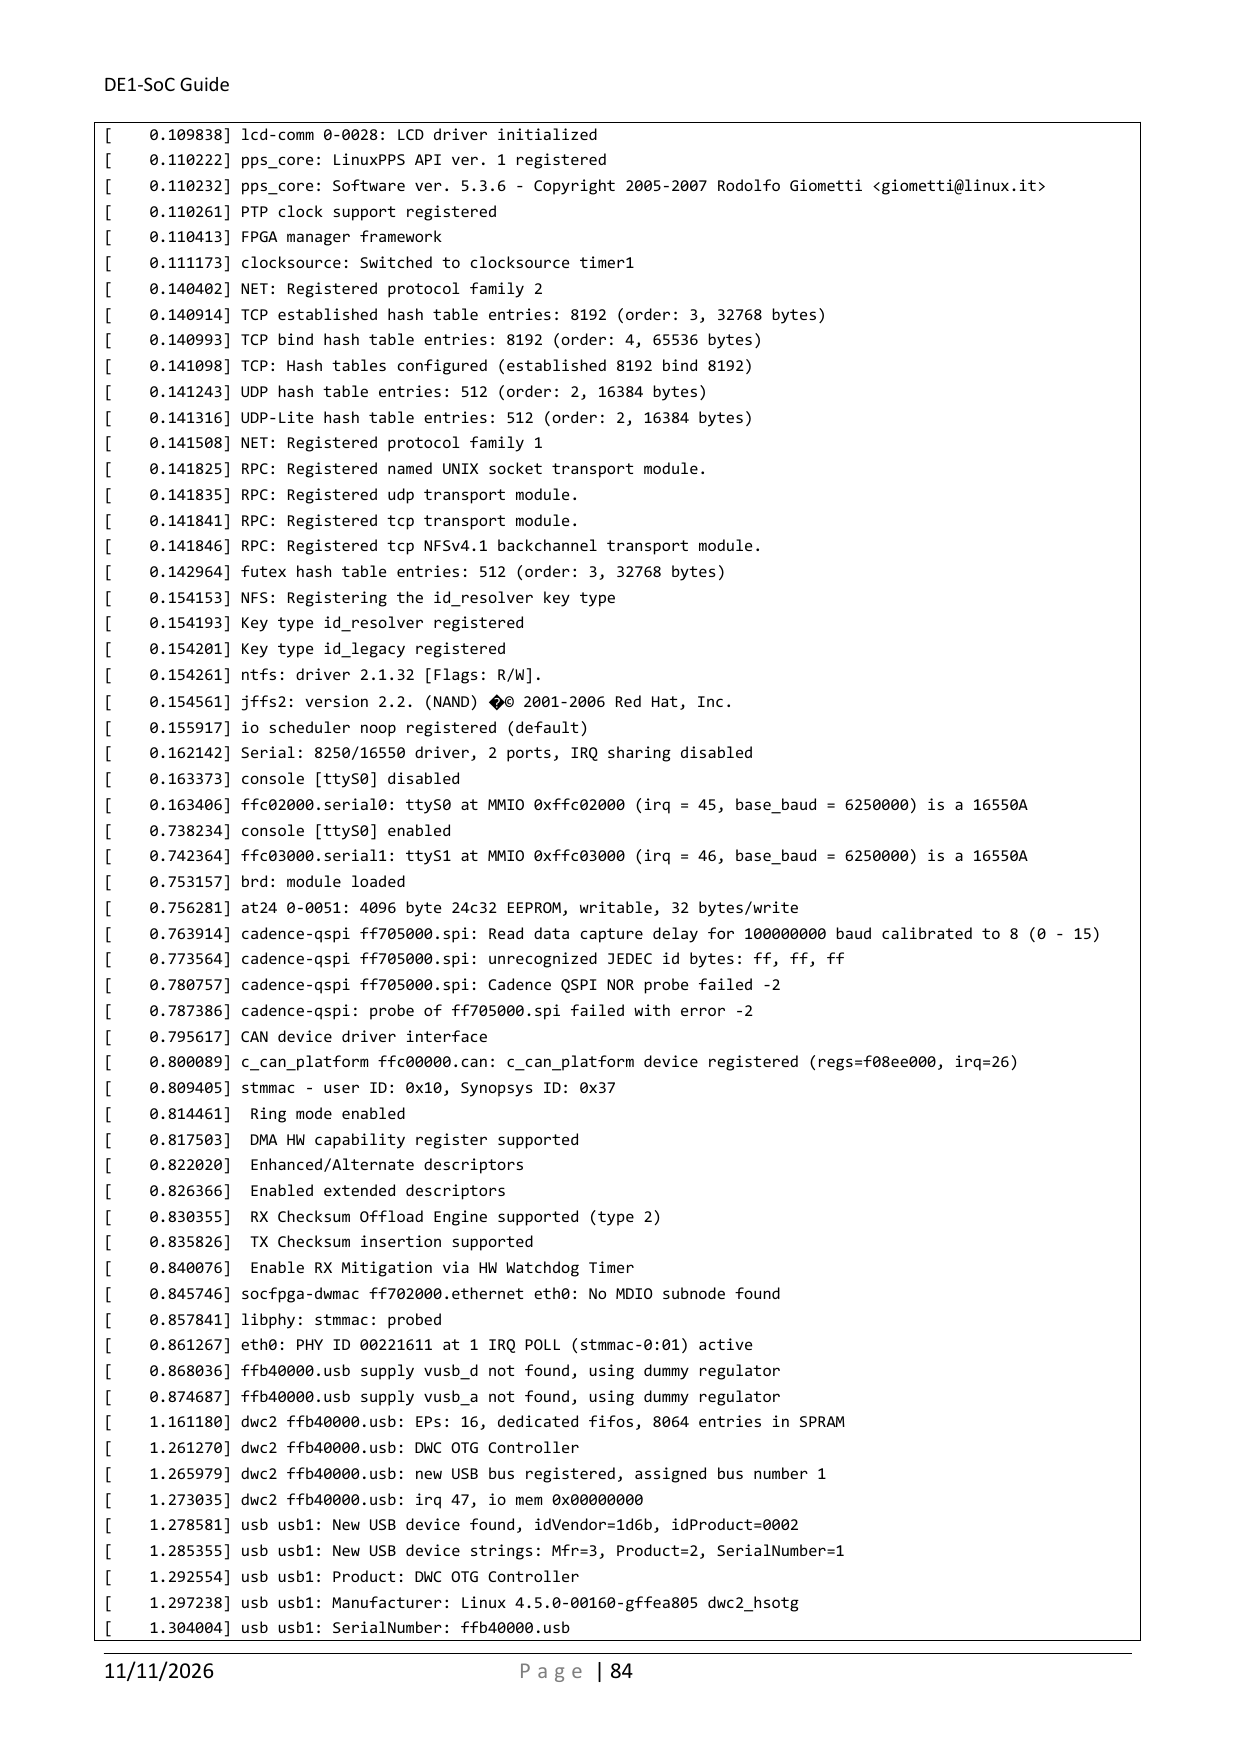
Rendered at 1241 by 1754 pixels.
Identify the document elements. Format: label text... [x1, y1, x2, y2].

text [ 0.787386] cadence-qspi: probe of ff705000.spi failed with error -2 [95, 998, 1140, 1021]
text [ 0.110222] pps_core: LinuxPPS API ver. 1 registered [95, 147, 1140, 170]
text [ 1.297238] usb usb1: Manufacturer: Linux 4.5.0-00160-gffea805 dwc2_hsotg [95, 1590, 1140, 1612]
text [ 0.742364] ffc03000.serial1: ttyS1 at MMIO 0xffc03000 (irq = 46, base_baud = 6250000) is a 16550A [95, 843, 1140, 866]
text [ 0.830355] RX Checksum Offload Engine supported (type 2) [95, 1204, 1140, 1226]
text [ 0.753157] brd: module loaded [95, 869, 1140, 892]
text [ 0.845746] socfpga-dwmac ff702000.ethernet eth0: No MDIO subnode found [95, 1281, 1140, 1303]
text [ 0.140914] TCP established hash table entries: 8192 (order: 3, 32768 bytes) [95, 302, 1140, 324]
text [ 0.141316] UDP-Lite hash table entries: 512 (order: 2, 16384 bytes) [95, 405, 1140, 427]
text [ 0.868036] ffb40000.usb supply vusb_d not found, using dummy regulator [95, 1358, 1140, 1381]
text [ 0.814461] Ring mode enabled [95, 1101, 1140, 1123]
text [ 1.278581] usb usb1: New USB device found, idVendor=1d6b, idProduct=0002 [95, 1512, 1140, 1535]
text [ 1.161180] dwc2 ffb40000.usb: EPs: 16, dedicated fifos, 8064 entries in SPRAM [95, 1409, 1140, 1432]
text [ 0.140993] TCP bind hash table entries: 8192 (order: 4, 65536 bytes) [95, 327, 1140, 350]
text [ 1.265979] dwc2 ffb40000.usb: new USB bus registered, assigned bus number 1 [95, 1461, 1140, 1484]
text [ 0.110232] pps_core: Software ver. 5.3.6 - Copyright 2005-2007 Rodolfo Giometti <giometti@linux.it> [95, 173, 1140, 196]
text [ 0.141825] RPC: Registered named UNIX socket transport module. [95, 456, 1140, 479]
text [ 0.857841] libphy: stmmac: probed [95, 1307, 1140, 1329]
text [ 0.822020] Enhanced/Alternate descriptors [95, 1152, 1140, 1175]
text [ 0.141835] RPC: Registered udp transport module. [95, 482, 1140, 504]
text [ 0.110261] PTP clock support registered [95, 199, 1140, 221]
text [ 0.763914] cadence-qspi ff705000.spi: Read data capture delay for 100000000 baud calibrated to 8 (0 - 15) [95, 921, 1140, 943]
text [ 0.756281] at24 0-0051: 4096 byte 24c32 EEPROM, writable, 32 bytes/write [95, 895, 1140, 918]
text [ 0.155917] io scheduler noop registered (default) [95, 715, 1140, 737]
text [ 0.773564] cadence-qspi ff705000.spi: unrecognized JEDEC id bytes: ff, ff, ff [95, 946, 1140, 969]
text [ 1.285355] usb usb1: New USB device strings: Mfr=3, Product=2, SerialNumber=1 [95, 1538, 1140, 1561]
text [ 0.163373] console [ttyS0] disabled [95, 766, 1140, 789]
text [ 0.874687] ffb40000.usb supply vusb_a not found, using dummy regulator [95, 1384, 1140, 1406]
text [ 0.140402] NET: Registered protocol family 2 [95, 276, 1140, 299]
text [ 0.163406] ffc02000.serial0: ttyS0 at MMIO 0xffc02000 (irq = 45, base_baud = 6250000) is a 16550A [95, 792, 1140, 815]
text [ 0.835826] TX Checksum insertion supported [95, 1229, 1140, 1252]
text [ 0.795617] CAN device driver interface [95, 1024, 1140, 1046]
text [ 0.162142] Serial: 8250/16550 driver, 2 ports, IRQ sharing disabled [95, 741, 1140, 763]
text [ 0.809405] stmmac - user ID: 0x10, Synopsys ID: 0x37 [95, 1075, 1140, 1098]
text [ 1.273035] dwc2 ffb40000.usb: irq 47, io mem 0x00000000 [95, 1487, 1140, 1509]
text [ 0.141508] NET: Registered protocol family 1 [95, 430, 1140, 453]
text [ 1.261270] dwc2 ffb40000.usb: DWC OTG Controller [95, 1435, 1140, 1458]
text [ 0.154193] Key type id_resolver registered [95, 611, 1140, 633]
text [ 0.141243] UDP hash table entries: 512 (order: 2, 16384 bytes) [95, 379, 1140, 402]
text [ 0.141841] RPC: Registered tcp transport module. [95, 508, 1140, 530]
text [ 0.800089] c_can_platform ffc00000.can: c_can_platform device registered (regs=f08ee000, irq=26) [95, 1049, 1140, 1072]
text [ 0.111173] clocksource: Switched to clocksource timer1 [95, 250, 1140, 273]
text [ 0.817503] DMA HW capability register supported [95, 1127, 1140, 1149]
text [ 0.142964] futex hash table entries: 512 (order: 3, 32768 bytes) [95, 559, 1140, 582]
text [ 1.304004] usb usb1: SerialNumber: ffb40000.usb [95, 1615, 1140, 1640]
text [ 0.826366] Enabled extended descriptors [95, 1178, 1140, 1201]
text [ 0.780757] cadence-qspi ff705000.spi: Cadence QSPI NOR probe failed -2 [95, 972, 1140, 995]
text [ 0.141098] TCP: Hash tables configured (established 8192 bind 8192) [95, 353, 1140, 376]
text [ 0.840076] Enable RX Mitigation via HW Watchdog Timer [95, 1255, 1140, 1278]
text [ 0.154261] ntfs: driver 2.1.32 [Flags: R/W]. [95, 662, 1140, 684]
text [ 0.738234] console [ttyS0] enabled [95, 818, 1140, 840]
text [ 0.154201] Key type id_legacy registered [95, 636, 1140, 659]
text [ 0.109838] lcd-comm 0-0028: LCD driver initialized [95, 123, 1140, 144]
text [ 0.861267] eth0: PHY ID 00221611 at 1 IRQ POLL (stmmac-0:01) active [95, 1332, 1140, 1355]
text [ 0.154561] jffs2: version 2.2. (NAND) �© 2001-2006 Red Hat, Inc. [95, 688, 1140, 712]
text [ 0.110413] FPGA manager framework [95, 224, 1140, 247]
text [ 0.154153] NFS: Registering the id_resolver key type [95, 585, 1140, 607]
text [ 1.292554] usb usb1: Product: DWC OTG Controller [95, 1564, 1140, 1587]
text [ 0.141846] RPC: Registered tcp NFSv4.1 backchannel transport module. [95, 533, 1140, 556]
